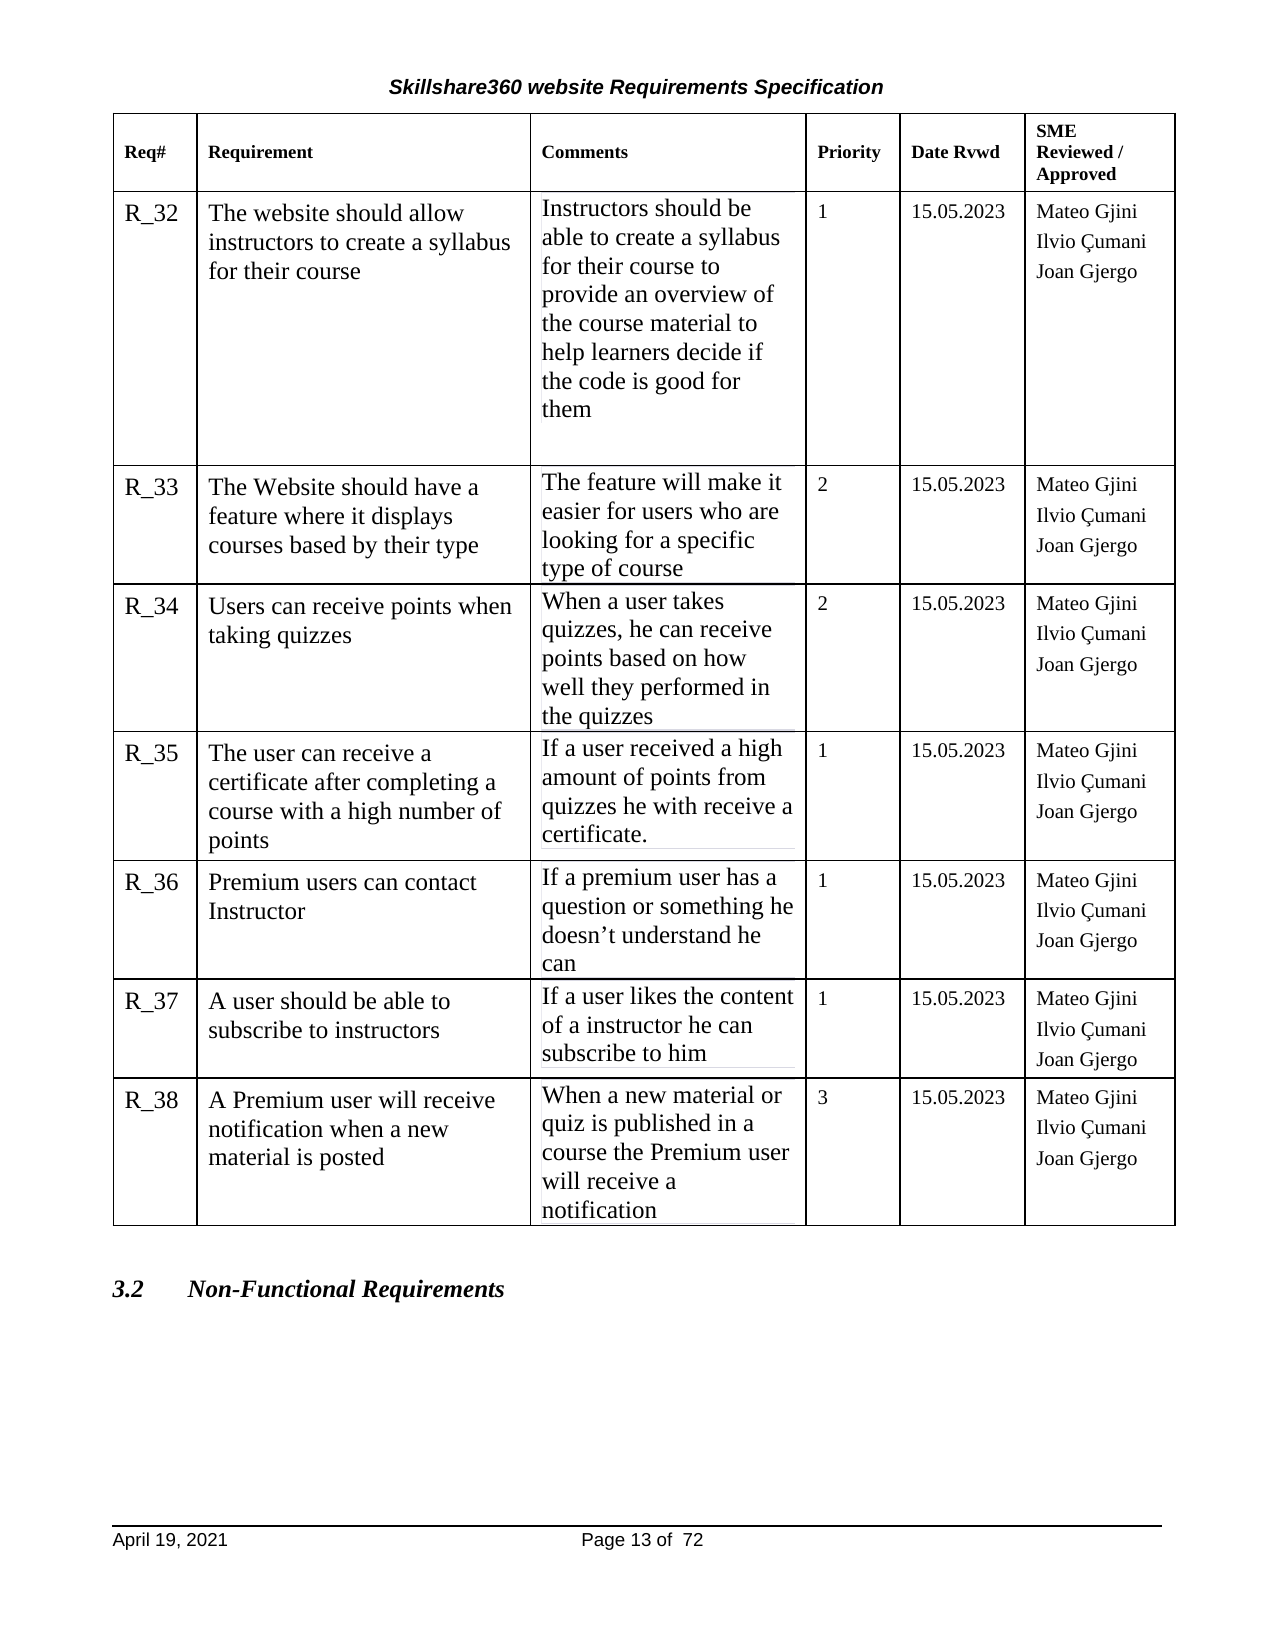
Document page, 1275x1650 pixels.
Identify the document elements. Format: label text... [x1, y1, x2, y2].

table_cell Premium users can contact Instructor [198, 861, 530, 978]
table_cell 15.05.2023 [901, 980, 1024, 1077]
table_cell Users can receive points when taking quizzes [198, 585, 530, 731]
table_cell A user should be able to subscribe to instructors [198, 980, 530, 1077]
table_cell Mateo Gjini Ilvio Çumani Joan Gjergo [1026, 1079, 1174, 1224]
table_cell Mateo Gjini Ilvio Çumani Joan Gjergo [1026, 192, 1174, 464]
table_cell 1 [807, 192, 899, 464]
table_cell 1 [807, 861, 899, 978]
table_cell R_33 [114, 466, 196, 583]
table_cell 15.05.2023 [901, 861, 1024, 978]
table_cell Mateo Gjini Ilvio Çumani Joan Gjergo [1026, 980, 1174, 1077]
table_cell Mateo Gjini Ilvio Çumani Joan Gjergo [1026, 732, 1174, 860]
table_cell 1 [807, 980, 899, 1077]
table_cell R_32 [114, 192, 196, 464]
table_cell If a premium user has a question or something he doesn’t understand he can [542, 861, 805, 978]
table_cell The user can receive a certificate after completing a course with a high number of points [198, 732, 530, 860]
table_cell When a new material or quiz is published in a course the Premium user will receive a notification [542, 1079, 805, 1224]
table_cell The website should allow instructors to create a syllabus for their course [198, 192, 530, 464]
table_cell 2 [807, 585, 899, 731]
table_cell 3 [807, 1079, 899, 1224]
table_cell R_37 [114, 980, 196, 1077]
table_cell 15.05.2023 [901, 732, 1024, 860]
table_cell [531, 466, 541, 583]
table_cell Instructors should be able to create a syllabus for their course to provide an overview of the course material to help learners decide if the code is good for them [531, 192, 805, 464]
table_cell R_35 [114, 732, 196, 860]
table_cell If a user likes the content of a instructor he can subscribe to him [531, 980, 805, 1077]
table_cell Mateo Gjini Ilvio Çumani Joan Gjergo [1026, 585, 1174, 731]
subtitle Non-Functional Requirements [112, 1274, 1162, 1303]
table_cell 15.05.2023 [901, 1079, 1024, 1224]
table_cell When a user takes quizzes, he can receive points based on how well they performed in the quizzes [542, 585, 805, 731]
table_cell 2 [807, 466, 899, 583]
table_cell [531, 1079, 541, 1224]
table_cell A Premium user will receive notification when a new material is posted [198, 1079, 530, 1224]
table_header SME Reviewed / Approved [1026, 114, 1174, 191]
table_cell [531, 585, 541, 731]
table_cell 15.05.2023 [901, 192, 1024, 464]
table_cell R_36 [114, 861, 196, 978]
table_cell 1 [807, 732, 899, 860]
table_cell If a user received a high amount of points from quizzes he with receive a certificate. [531, 732, 805, 860]
table_cell The Website should have a feature where it displays courses based by their type [198, 466, 530, 583]
table_cell R_38 [114, 1079, 196, 1224]
table_header Priority [807, 114, 899, 191]
table_header Req# [114, 114, 196, 191]
table_cell R_34 [114, 585, 196, 731]
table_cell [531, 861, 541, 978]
table_cell 15.05.2023 [901, 585, 1024, 731]
table_header Requirement [198, 114, 530, 191]
table_header Comments [531, 114, 805, 191]
table_header Date Rvwd [901, 114, 1024, 191]
table_cell The feature will make it easier for users who are looking for a specific type of course [542, 466, 805, 583]
table_cell Mateo Gjini Ilvio Çumani Joan Gjergo [1026, 861, 1174, 978]
table_cell 15.05.2023 [901, 466, 1024, 583]
table_cell Mateo Gjini Ilvio Çumani Joan Gjergo [1026, 466, 1174, 583]
